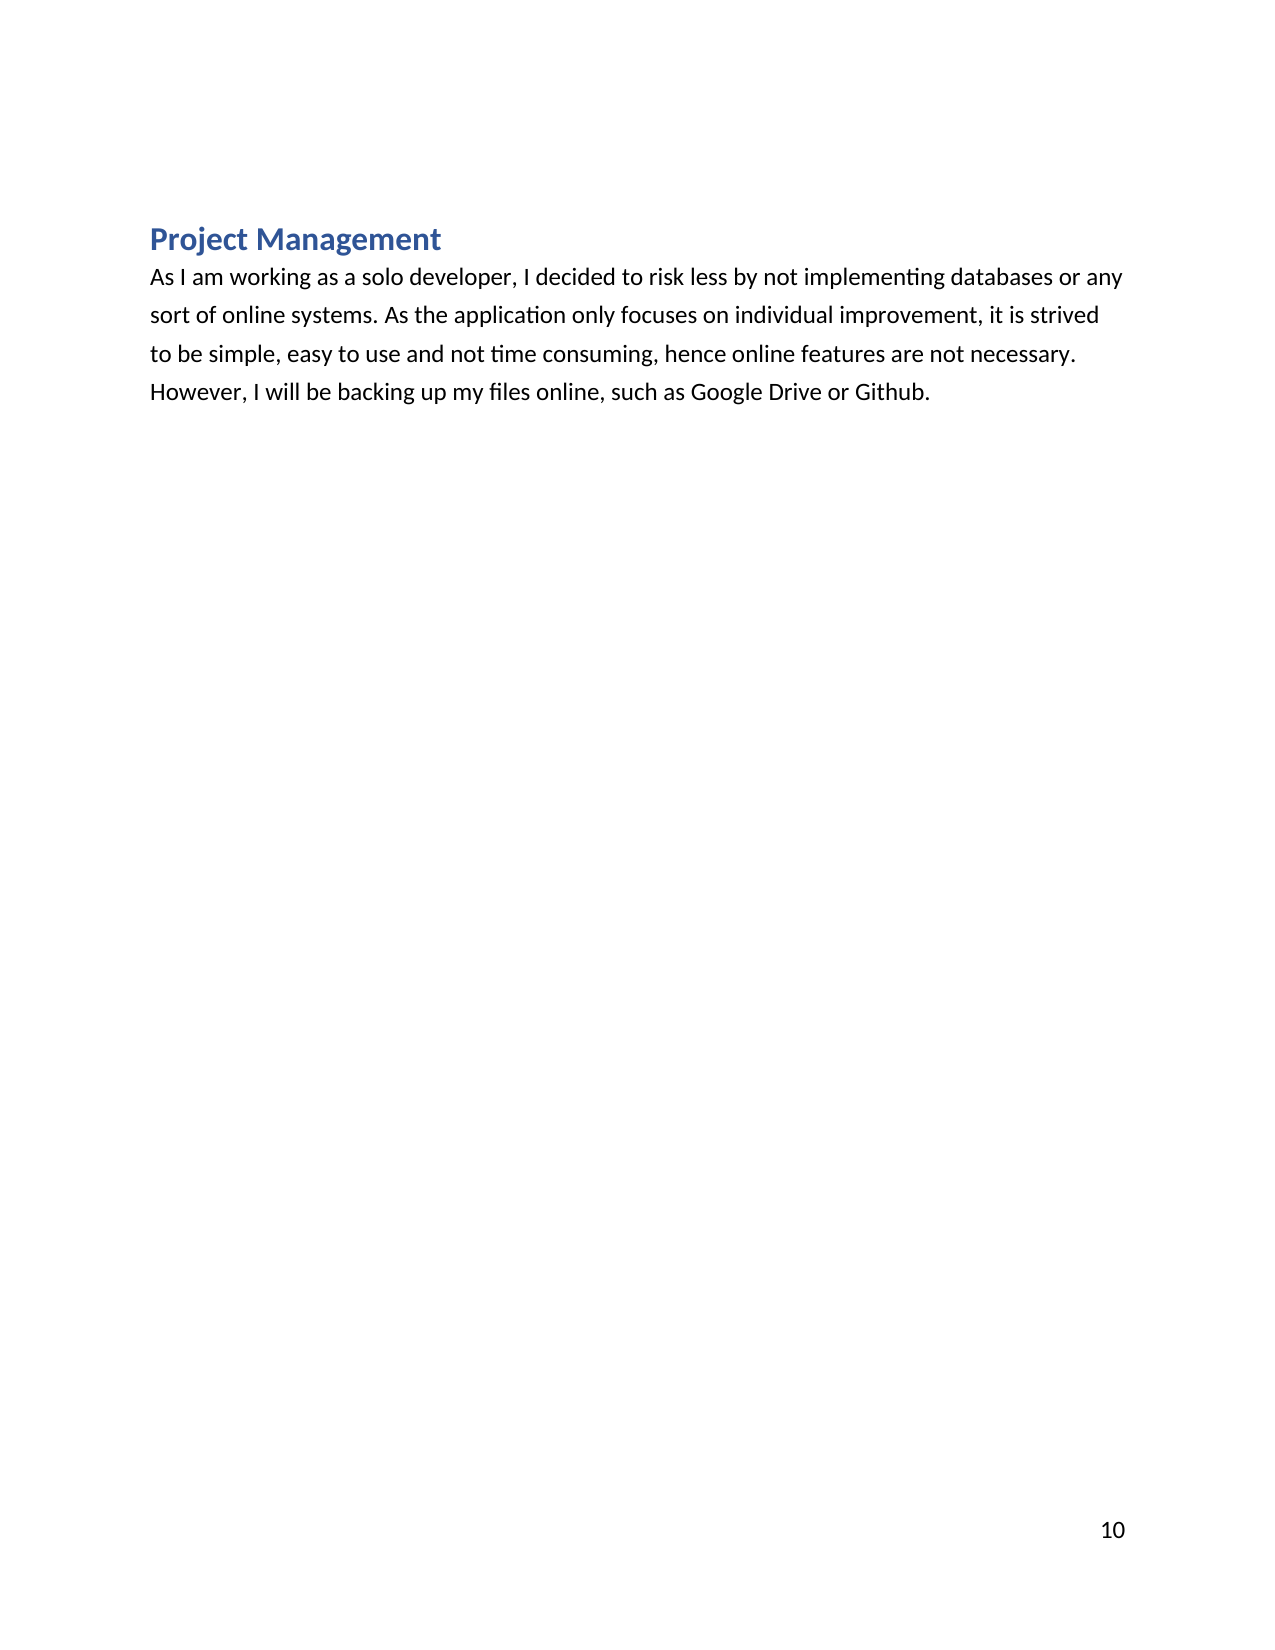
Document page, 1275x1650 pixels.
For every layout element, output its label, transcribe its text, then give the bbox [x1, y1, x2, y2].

text As I am working as a solo developer, I decided to risk less by not implementing databases or any sort of online systems. As the application only focuses on individual improvement, it is strived to be simple, easy to use and not time consuming, hence online features are not necessary. However, I will be backing up my files online, such as Google Drive or Github. [150, 261, 1125, 406]
subtitle Project Management [150, 217, 1125, 258]
